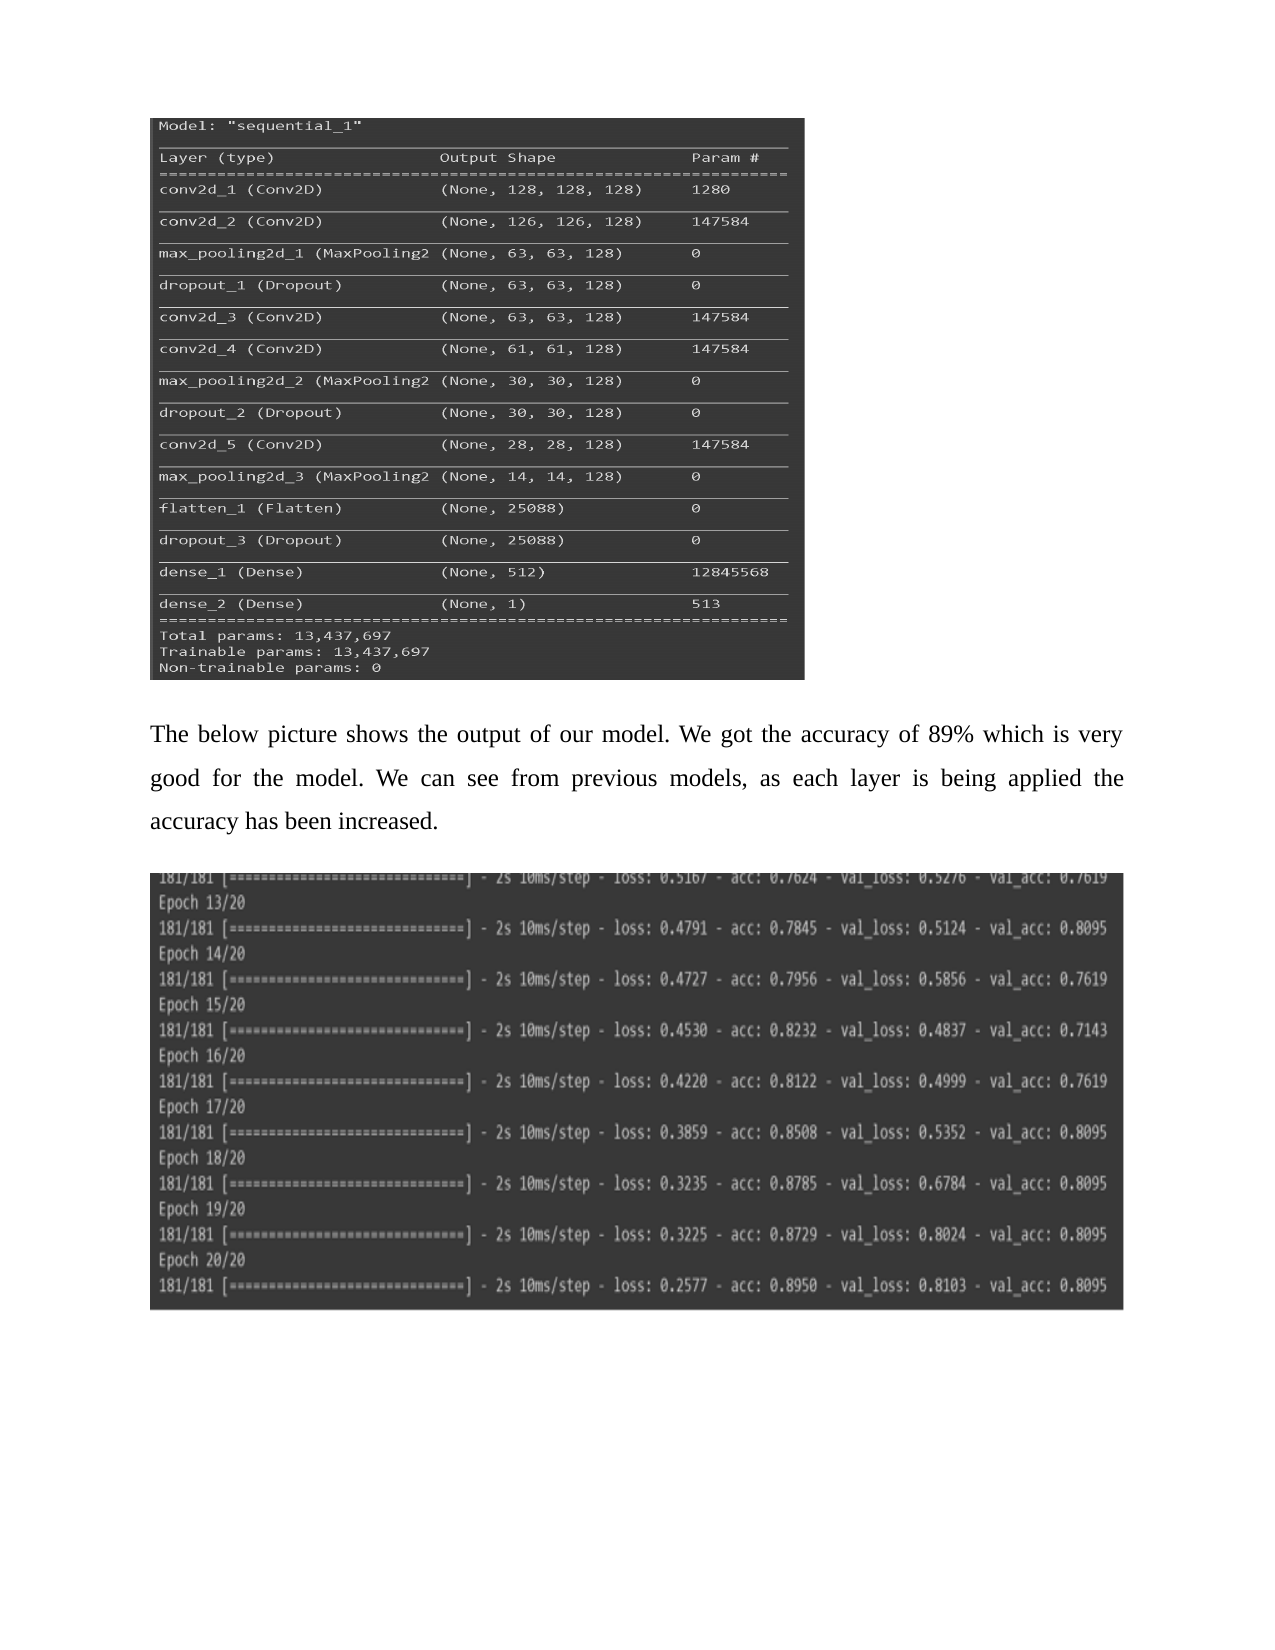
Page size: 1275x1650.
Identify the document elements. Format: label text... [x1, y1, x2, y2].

picture [150, 873, 1125, 1314]
picture [150, 118, 805, 680]
text The below picture shows the output of our model. We got the accuracy of 89% which is very good for the model. We can see from previous models, as each layer is being applied the accuracy has been increased. [150, 719, 1125, 834]
